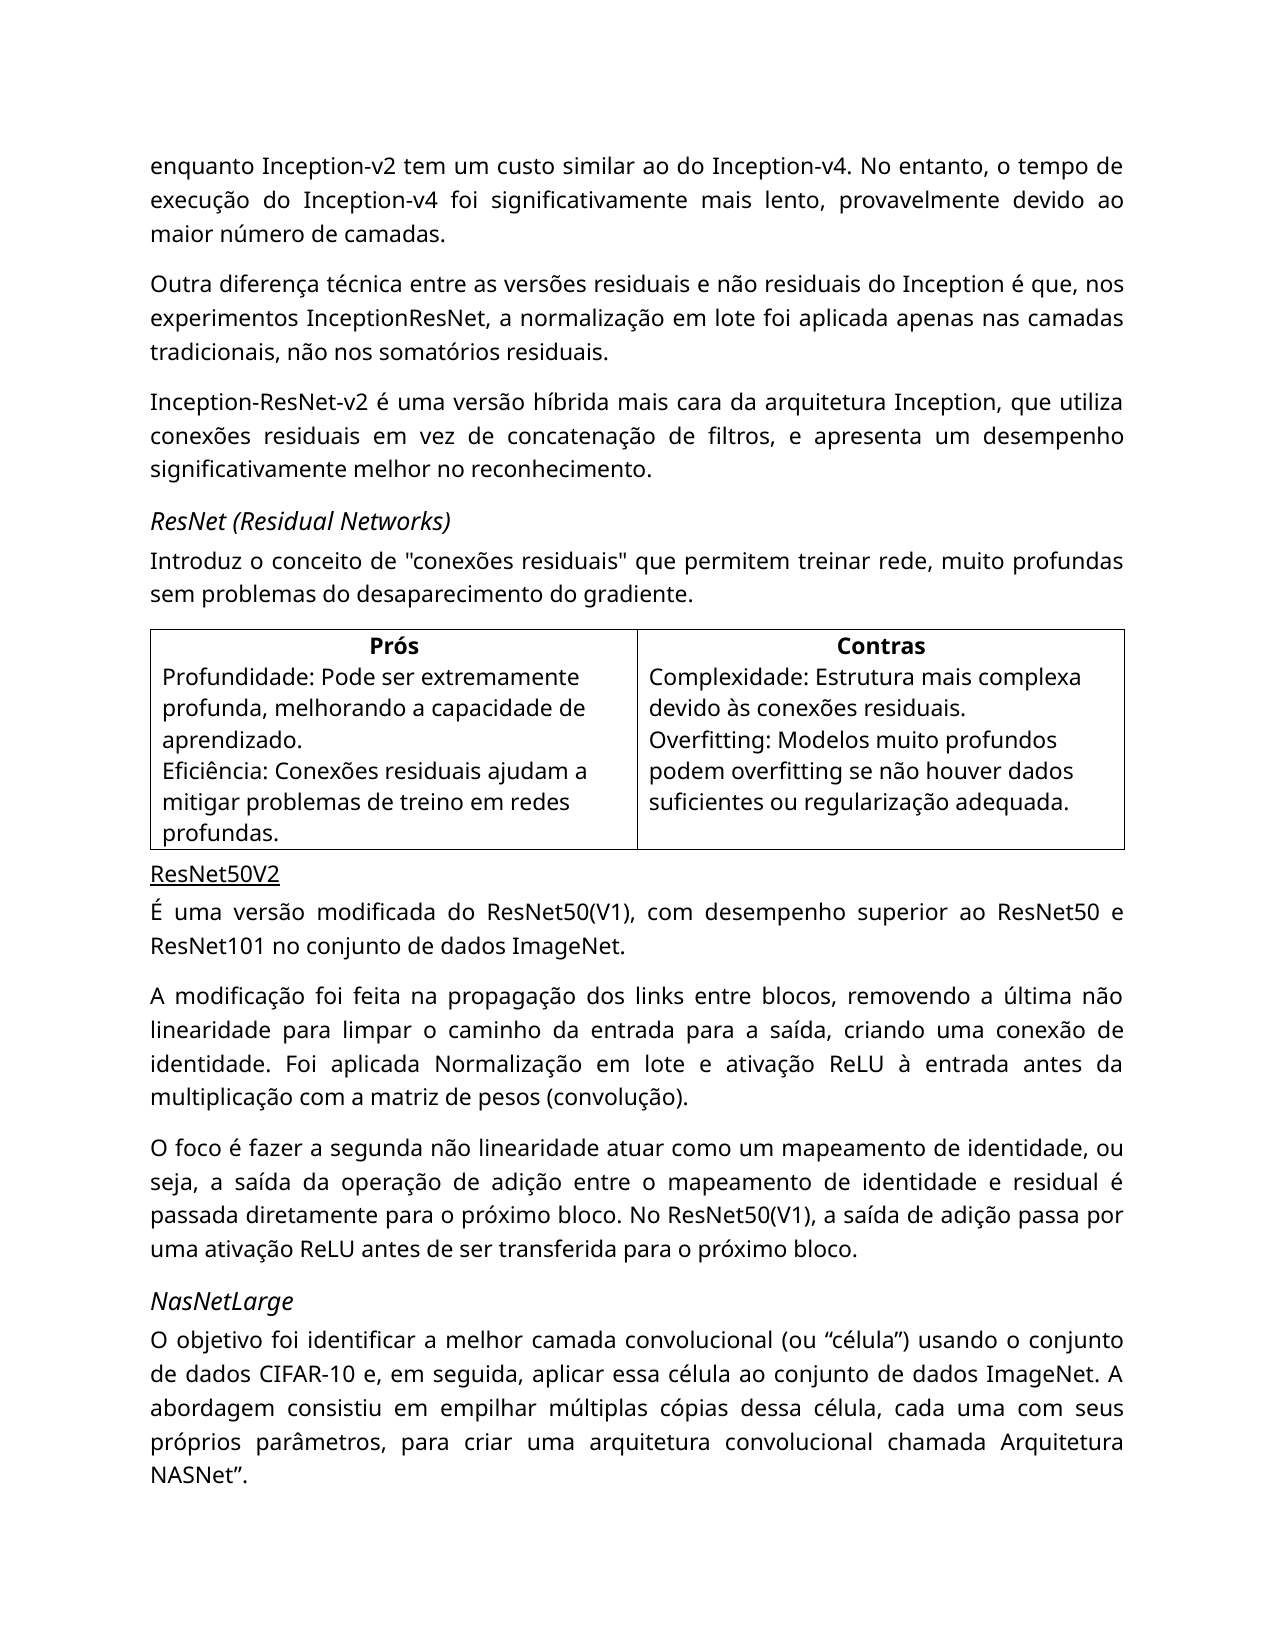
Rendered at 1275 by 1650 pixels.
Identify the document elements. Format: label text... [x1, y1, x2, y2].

text O objetivo foi identificar a melhor camada convolucional (ou “célula”) usando o conjunto de dados CIFAR-10 e, em seguida, aplicar essa célula ao conjunto de dados ImageNet. A abordagem consistiu em empilhar múltiplas cópias dessa célula, cada uma com seus próprios parâmetros, para criar uma arquitetura convolucional chamada Arquitetura NASNet”. [150, 1324, 1125, 1491]
text Outra diferença técnica entre as versões residuais e não residuais do Inception é que, nos experimentos InceptionResNet, a normalização em lote foi aplicada apenas nas camadas tradicionais, não nos somatórios residuais. [150, 268, 1125, 367]
text Inception-ResNet-v2 é uma versão híbrida mais cara da arquitetura Inception, que utiliza conexões residuais em vez de concatenação de filtros, e apresenta um desempenho significativamente melhor no reconhecimento. [150, 386, 1125, 484]
subtitle ResNet (Residual Networks) [150, 504, 1125, 538]
text Introduz o conceito de "conexões residuais" que permitem treinar rede, muito profundas sem problemas do desaparecimento do gradiente. [150, 545, 1125, 610]
subtitle NasNetLarge [150, 1283, 1125, 1317]
text O foco é fazer a segunda não linearidade atuar como um mapeamento de identidade, ou seja, a saída da operação de adição entre o mapeamento de identidade e residual é passada diretamente para o próximo bloco. No ResNet50(V1), a saída de adição passa por uma ativação ReLU antes de ser transferida para o próximo bloco. [150, 1132, 1125, 1264]
subtitle ResNet50V2 [150, 858, 1125, 889]
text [150, 150, 1125, 249]
text A modificação foi feita na propagação dos links entre blocos, removendo a última não linearidade para limpar o caminho da entrada para a saída, criando uma conexão de identidade. Foi aplicada Normalização em lote e ativação ReLU à entrada antes da multiplicação com a matriz de pesos (convolução). [150, 980, 1125, 1113]
text É uma versão modificada do ResNet50(V1), com desempenho superior ao ResNet50 e ResNet101 no conjunto de dados ImageNet. [150, 896, 1125, 961]
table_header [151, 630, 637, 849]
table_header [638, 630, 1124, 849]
